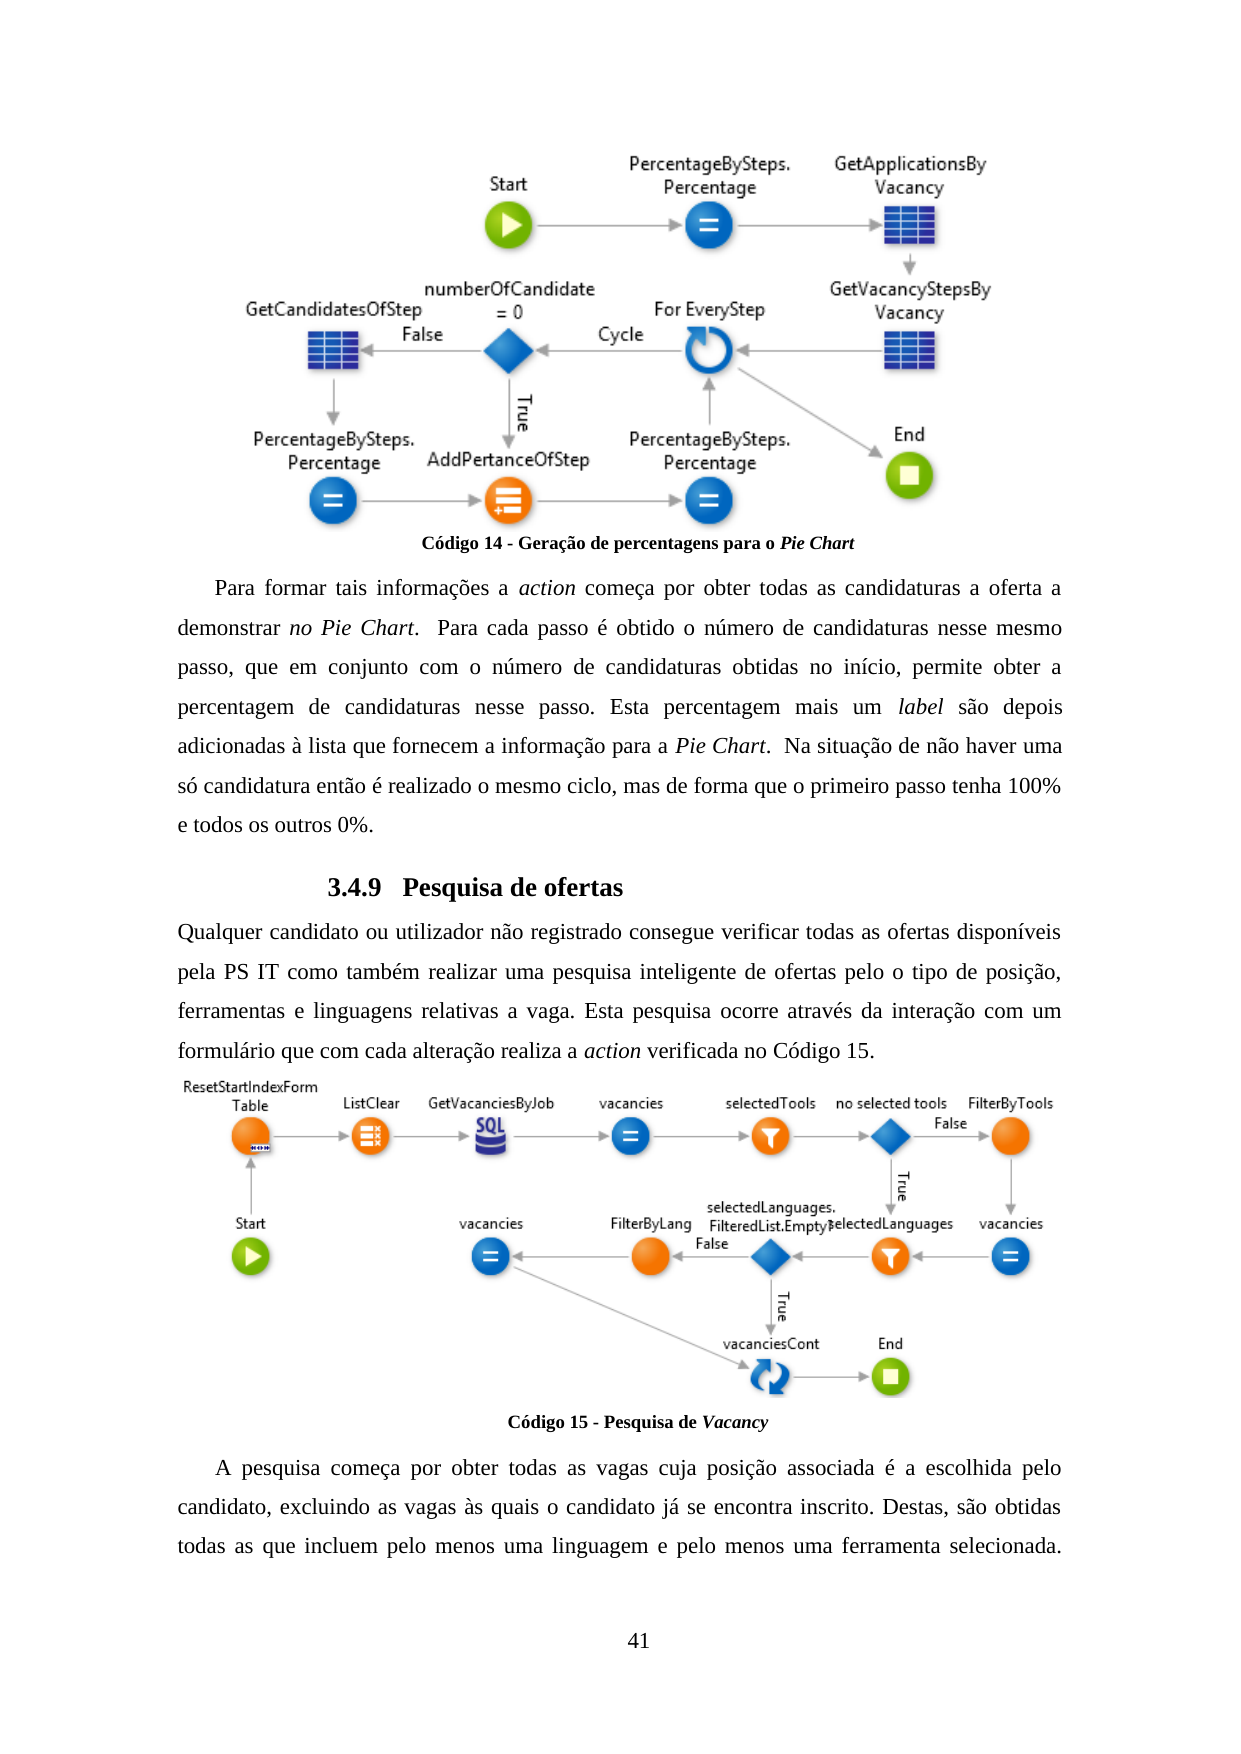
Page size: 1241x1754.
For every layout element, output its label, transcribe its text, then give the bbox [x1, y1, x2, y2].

subtitle Pesquisa de ofertas [327, 872, 1063, 903]
picture [242, 147, 999, 532]
text Para formar tais informações a action começa por obter todas as candidaturas a oferta a demonstrar no Pie Chart. Para cada passo é obtido o número de candidaturas nesse mesmo passo, que em conjunto com o número de candidaturas obtidas no início, permite obter a percentagem de candidaturas nesse passo. Esta percentagem mais um label são depois adicionadas à lista que fornecem a informação para a Pie Chart. Na situação de não haver uma só candidatura então é realizado o mesmo ciclo, mas de forma que o primeiro passo tenha 100% e todos os outros 0%. [177, 574, 1063, 838]
picture [177, 1076, 1062, 1398]
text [177, 1453, 1063, 1559]
